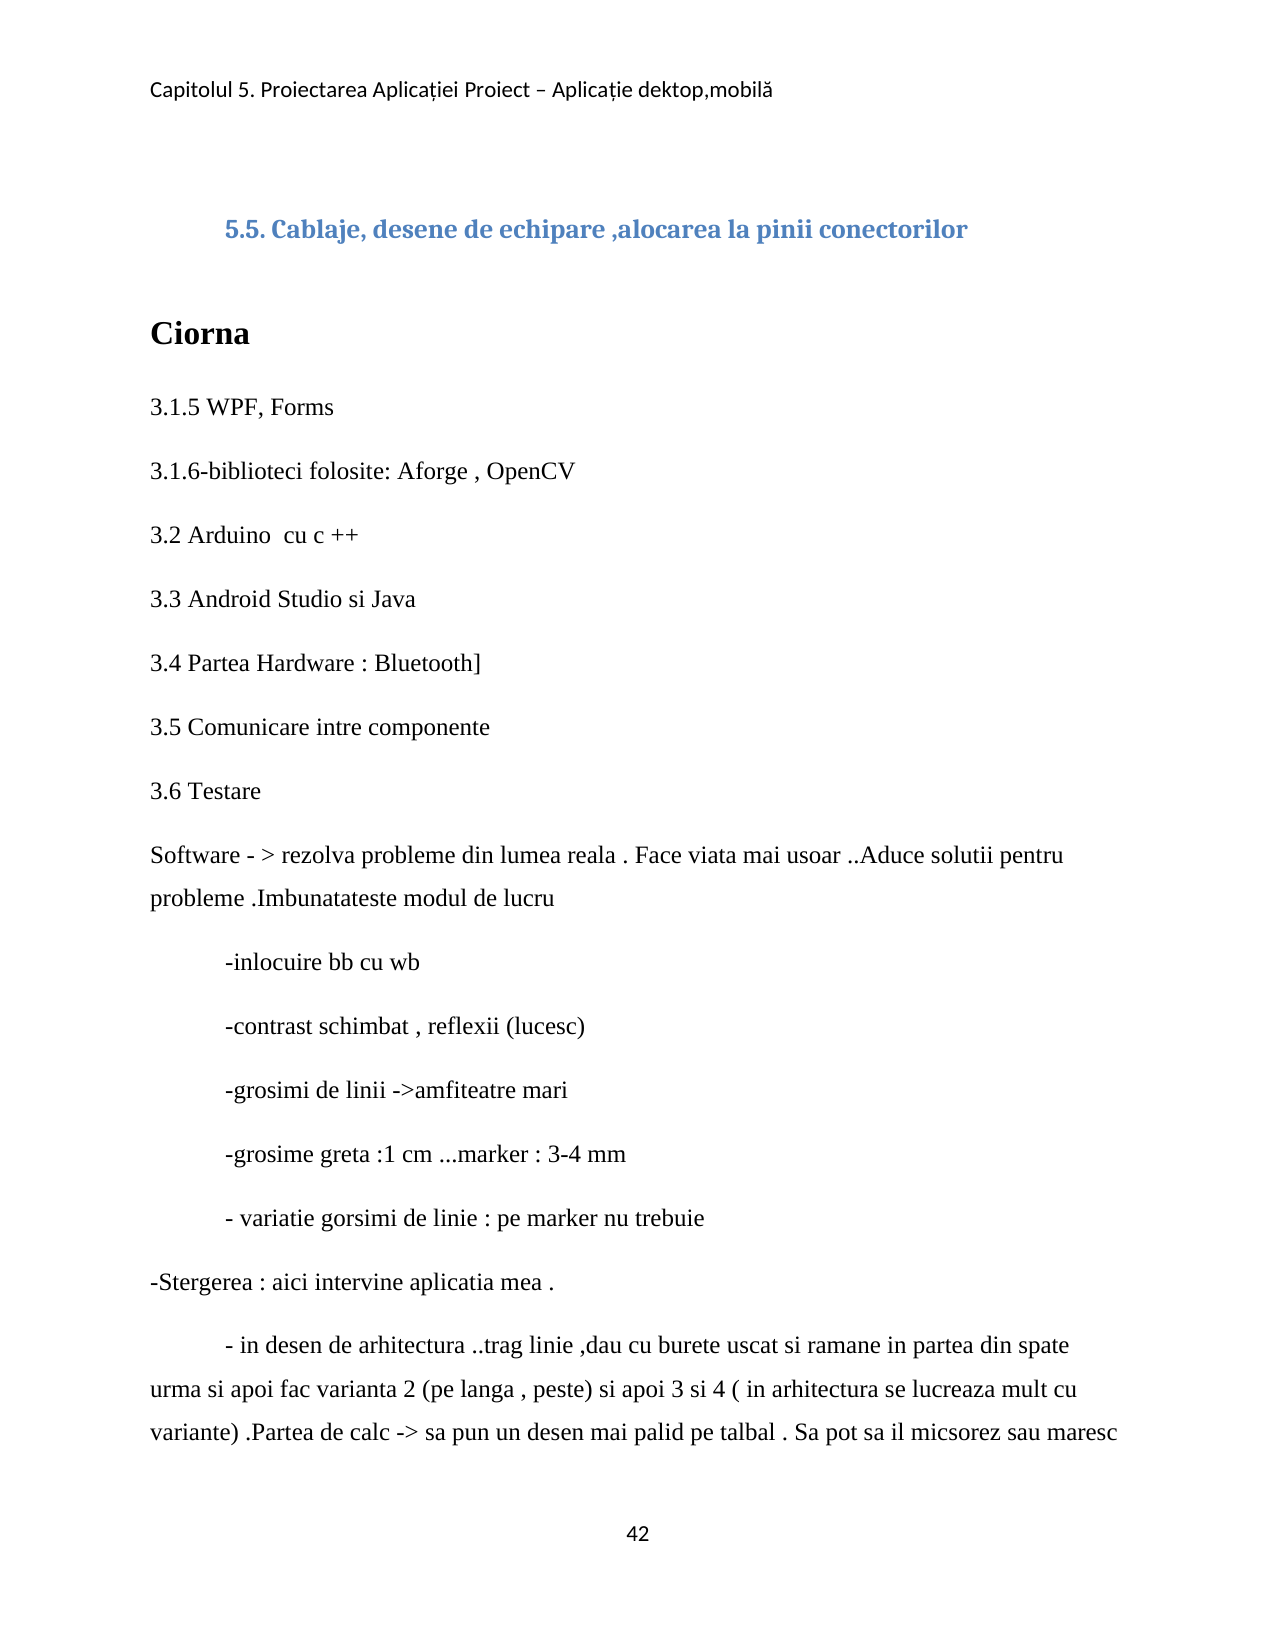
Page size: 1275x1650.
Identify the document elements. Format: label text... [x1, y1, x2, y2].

text 3.1.5 WPF, Forms [150, 392, 1125, 421]
subtitle 5.5. Cablaje, desene de echipare ,alocarea la pinii conectorilor [150, 214, 1125, 245]
text 3.6 Testare [150, 776, 1125, 804]
text -contrast schimbat , reflexii (lucesc) [150, 1011, 1125, 1039]
text -grosime greta :1 cm ...marker : 3-4 mm [150, 1139, 1125, 1167]
text -grosimi de linii ->amfiteatre mari [150, 1075, 1125, 1103]
text 3.4 Partea Hardware : Bluetooth] [150, 648, 1125, 677]
text 3.1.6-biblioteci folosite: Aforge , OpenCV [150, 456, 1125, 485]
text 3.2 Arduino cu c ++ [150, 520, 1125, 549]
text -Stergerea : aici intervine aplicatia mea . [150, 1267, 1125, 1295]
text - variatie gorsimi de linie : pe marker nu trebuie [150, 1203, 1125, 1231]
text -inlocuire bb cu wb [150, 947, 1125, 976]
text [150, 1331, 1125, 1446]
text Software - > rezolva probleme din lumea reala . Face viata mai usoar ..Aduce solutii pentru probleme .Imbunatateste modul de lucru [150, 840, 1125, 912]
text 3.3 Android Studio si Java [150, 584, 1125, 613]
text 3.5 Comunicare intre componente [150, 712, 1125, 741]
text Ciorna [150, 314, 1125, 352]
